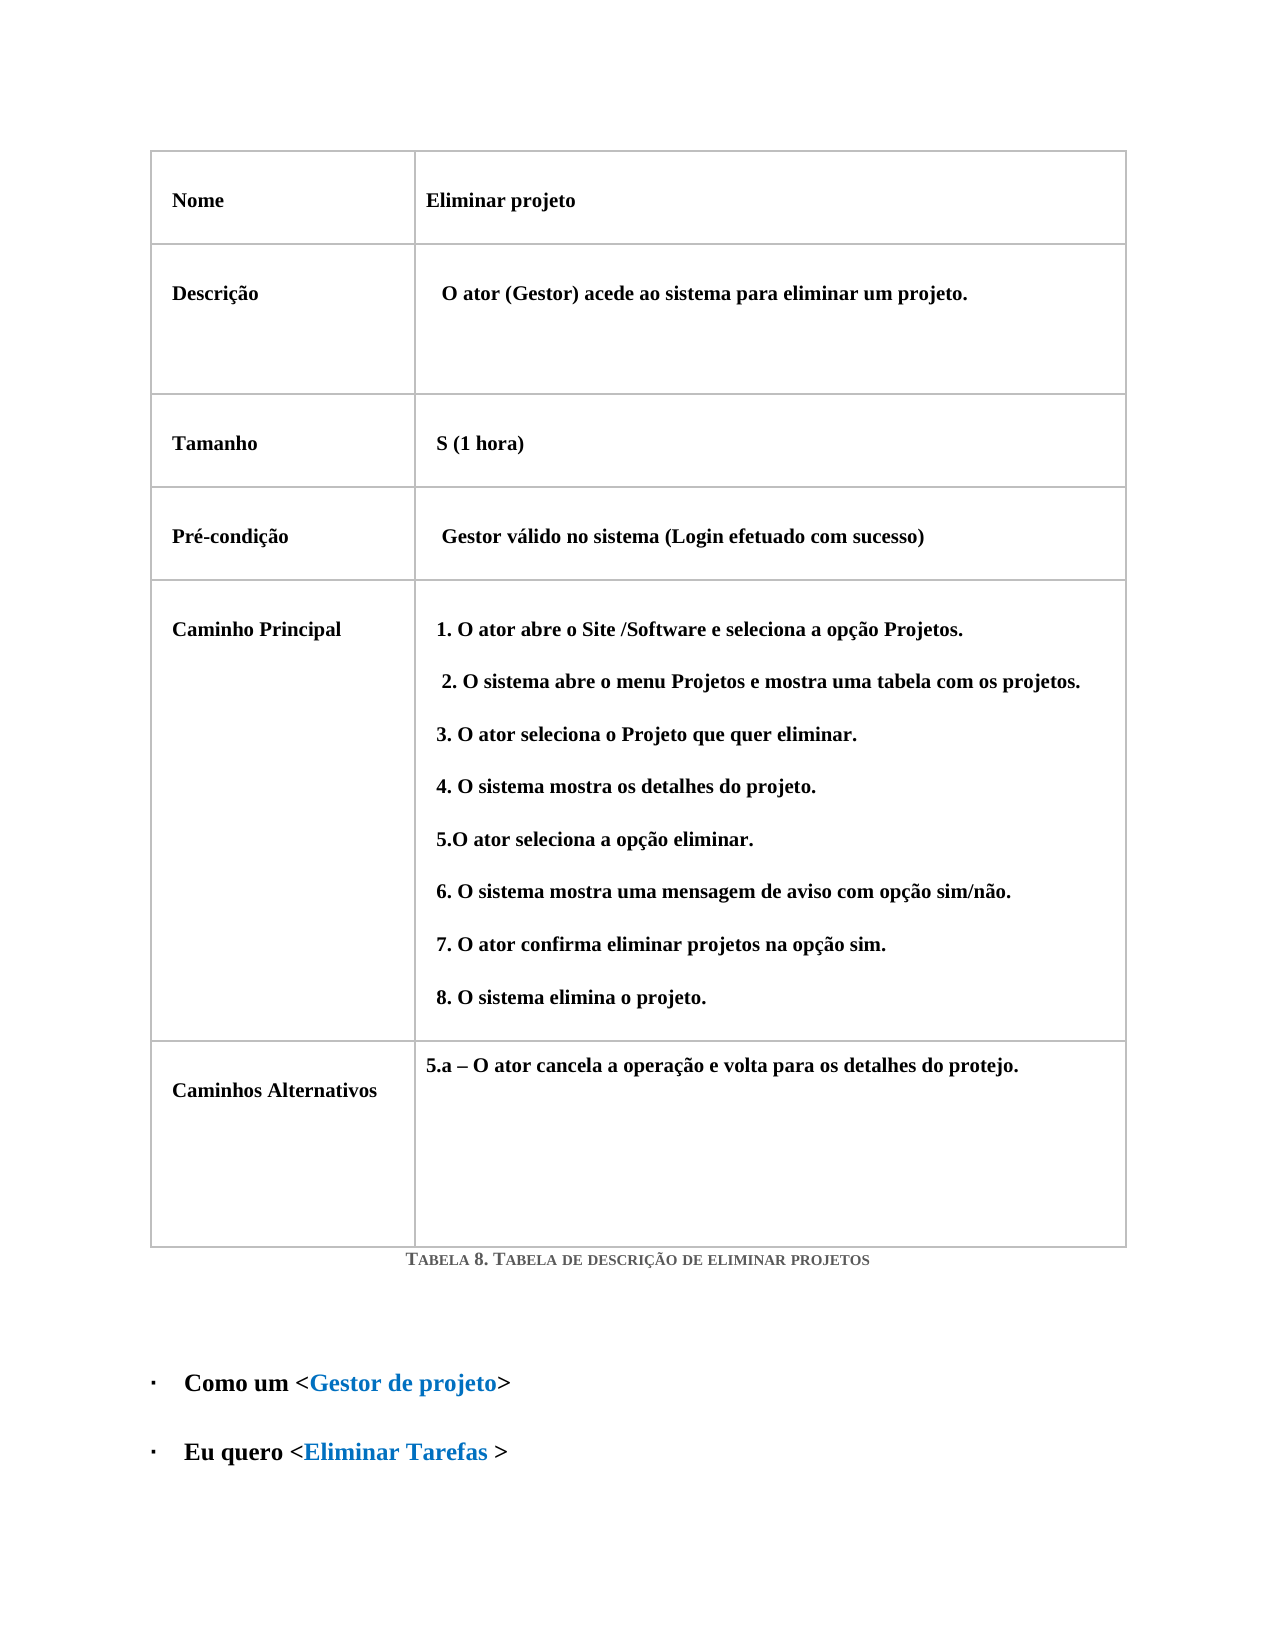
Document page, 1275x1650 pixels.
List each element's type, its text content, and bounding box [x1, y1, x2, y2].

table_cell Caminhos Alternativos [152, 1042, 414, 1246]
table_cell Pré-condição [152, 488, 414, 579]
table_header Eliminar projeto [416, 152, 1125, 243]
text · Eu quero <Eliminar Tarefas > [150, 1437, 1125, 1465]
text Tabela 8. Tabela de descrição de eliminar projetos [150, 1248, 1125, 1269]
table_cell Descrição [152, 245, 414, 393]
table_cell 1. O ator abre o Site /Software e seleciona a opção Projetos. 2. O sistema abre o menu Projetos e mostra uma tabela com os projetos. 3. O ator seleciona o Projeto que quer eliminar. 4. O sistema mostra os detalhes do projeto. 5.O ator seleciona a opção eliminar. 6. O sistema mostra uma mensagem de aviso com opção sim/não. 7. O ator confirma eliminar projetos na opção sim. 8. O sistema elimina o projeto. [416, 581, 1125, 1040]
table_cell 5.a – O ator cancela a operação e volta para os detalhes do protejo. [416, 1042, 1125, 1246]
text · Como um <Gestor de projeto> [150, 1368, 1125, 1397]
table_cell Gestor válido no sistema (Login efetuado com sucesso) [416, 488, 1125, 579]
table_cell Caminho Principal [152, 581, 414, 1040]
table_cell Tamanho [152, 395, 414, 486]
table_cell O ator (Gestor) acede ao sistema para eliminar um projeto. [416, 245, 1125, 393]
table_header Nome [152, 152, 414, 243]
table_cell S (1 hora) [416, 395, 1125, 486]
